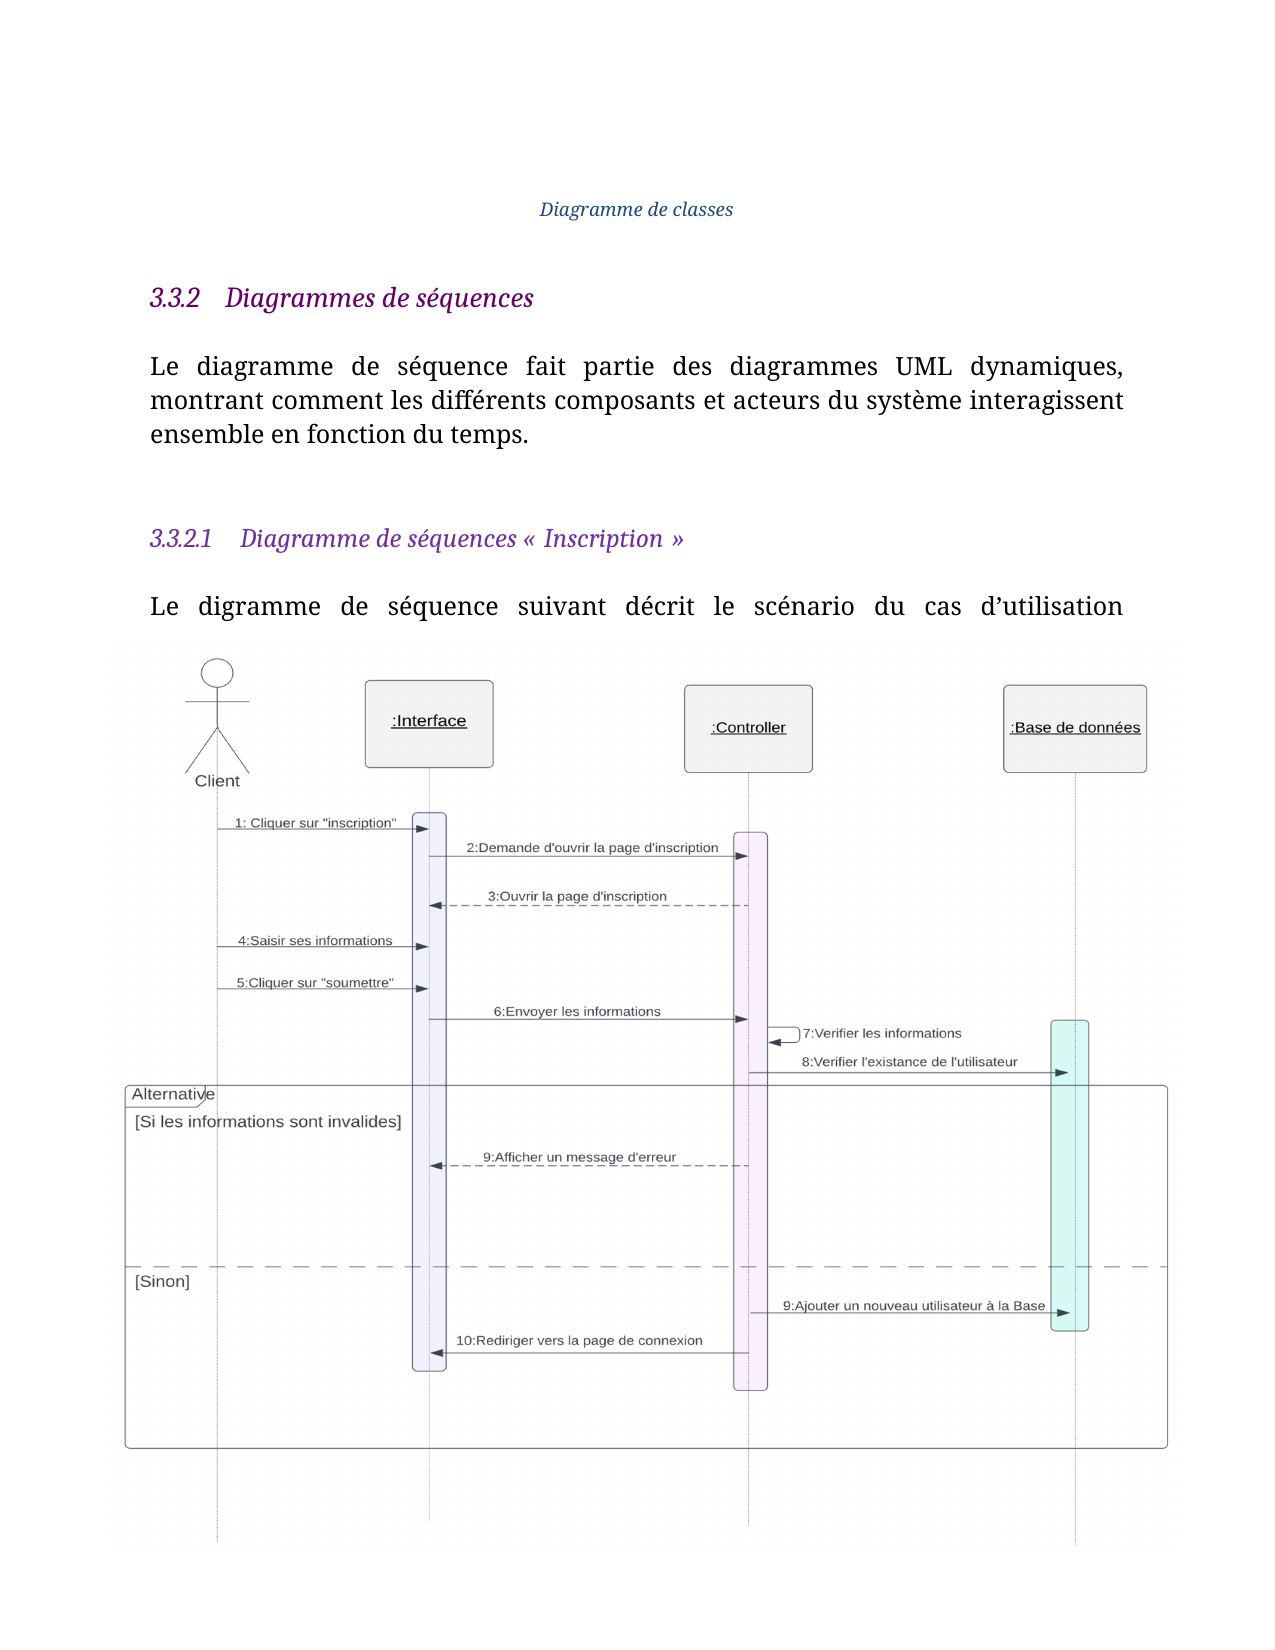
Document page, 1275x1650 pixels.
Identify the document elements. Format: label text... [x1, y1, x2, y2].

text Le diagramme de séquence fait partie des diagrammes UML dynamiques, montrant comment les différents composants et acteurs du système interagissent ensemble en fonction du temps. [150, 348, 1125, 451]
subtitle Diagrammes de séquences [150, 281, 1125, 314]
subtitle Diagramme de séquences « Inscription » [150, 523, 1125, 554]
text Le digramme de séquence suivant décrit le scénario du cas d’utilisation « s’inscrire ». [150, 588, 1125, 622]
text Diagramme de classes [150, 196, 1125, 222]
picture [109, 644, 1183, 1546]
